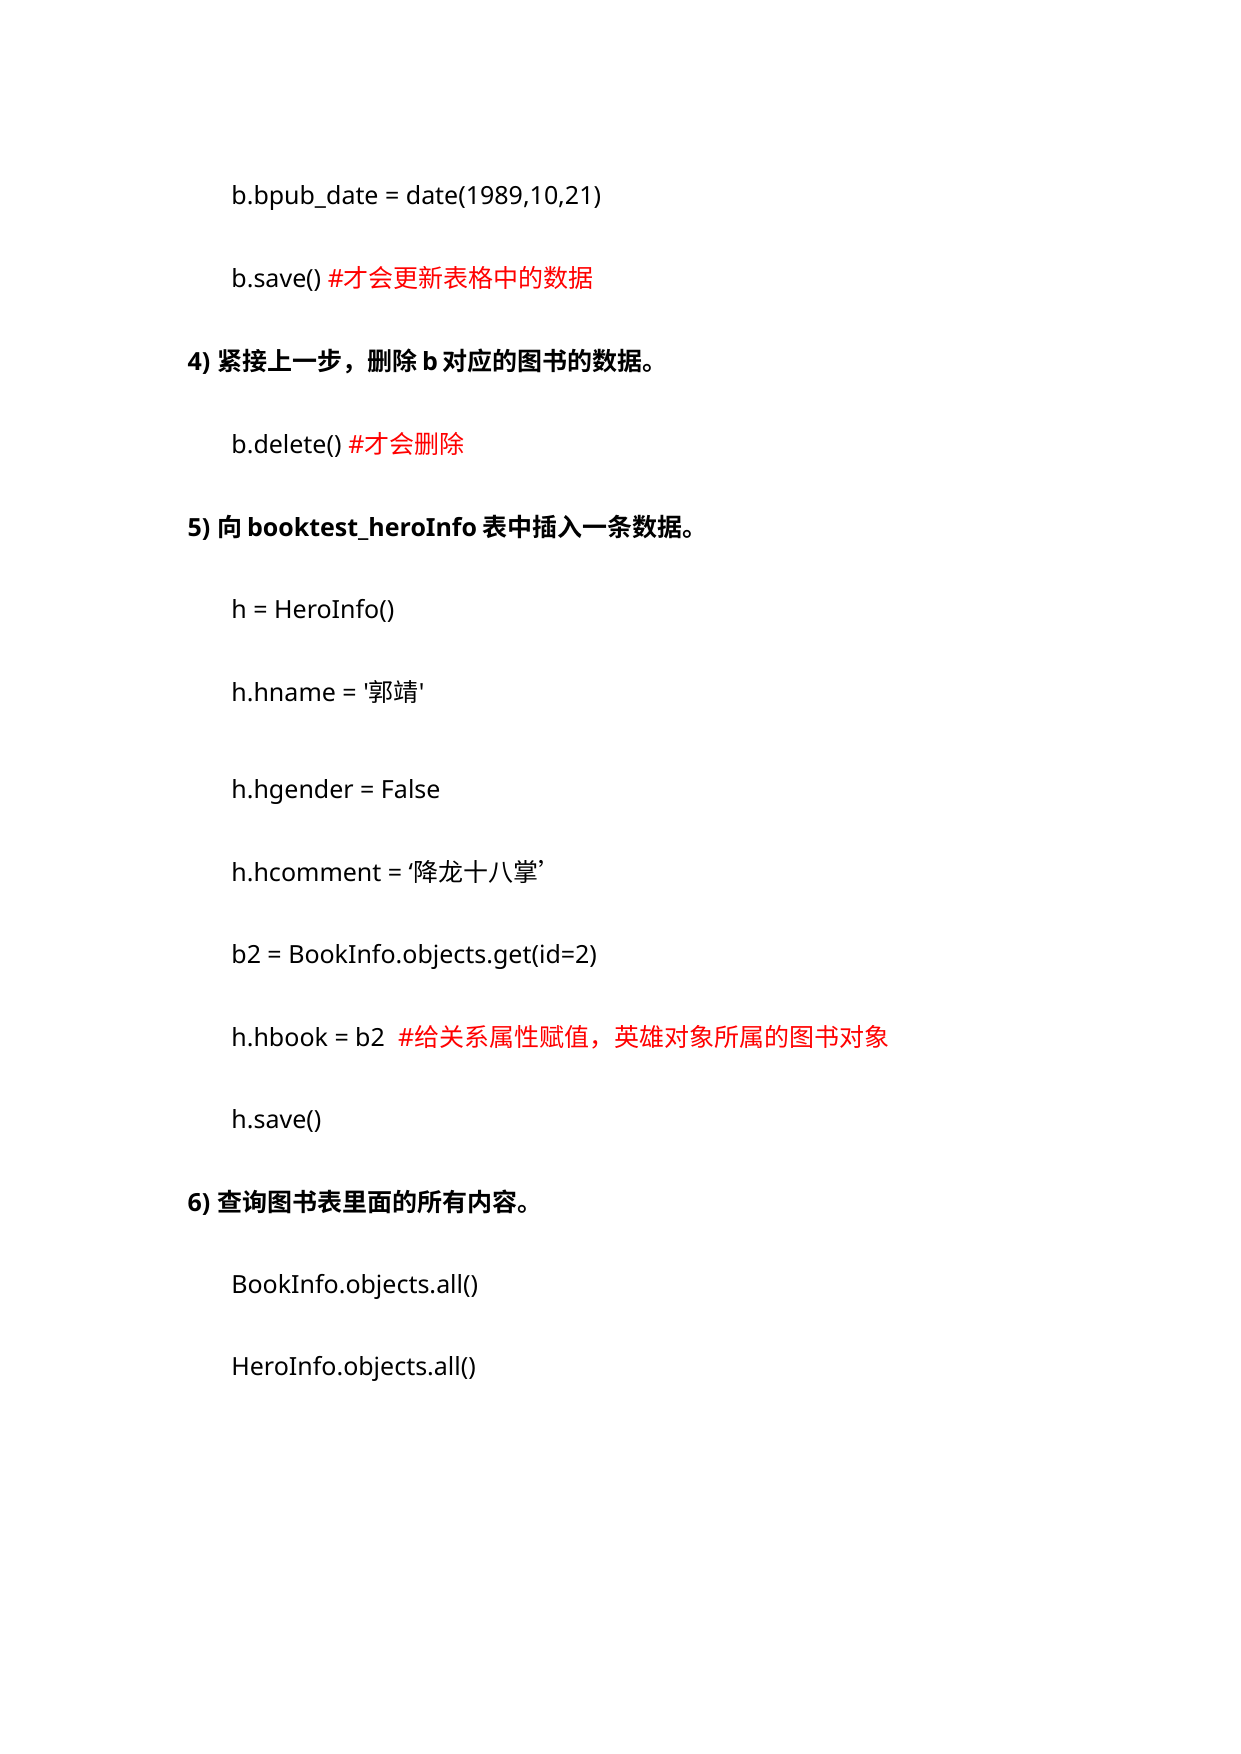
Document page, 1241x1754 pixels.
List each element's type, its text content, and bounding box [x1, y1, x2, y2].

text 5) 向booktest_heroInfo表中插入一条数据。 [187, 493, 1053, 558]
text HeroInfo.objects.all() [187, 1333, 1053, 1398]
text 4) 紧接上一步，删除b对应的图书的数据。 [187, 327, 1053, 392]
text h.save() [187, 1086, 1053, 1151]
text BookInfo.objects.all() [187, 1251, 1053, 1316]
text h.hbook = b2 #给关系属性赋值，英雄对象所属的图书对象 [187, 1003, 1053, 1068]
text b.delete() #才会删除 [187, 410, 1053, 475]
text h.hcomment = ‘降龙十八掌’ [187, 838, 1053, 903]
text h = HeroInfo() [187, 576, 1053, 641]
text b2 = BookInfo.objects.get(id=2) [187, 921, 1053, 986]
text b.bpub_date = date(1989,10,21) [187, 162, 1053, 227]
text h.hname = '郭靖' h.hgender = False [187, 658, 1053, 821]
text 6) 查询图书表里面的所有内容。 [187, 1168, 1053, 1233]
text b.save() #才会更新表格中的数据 [187, 244, 1053, 309]
